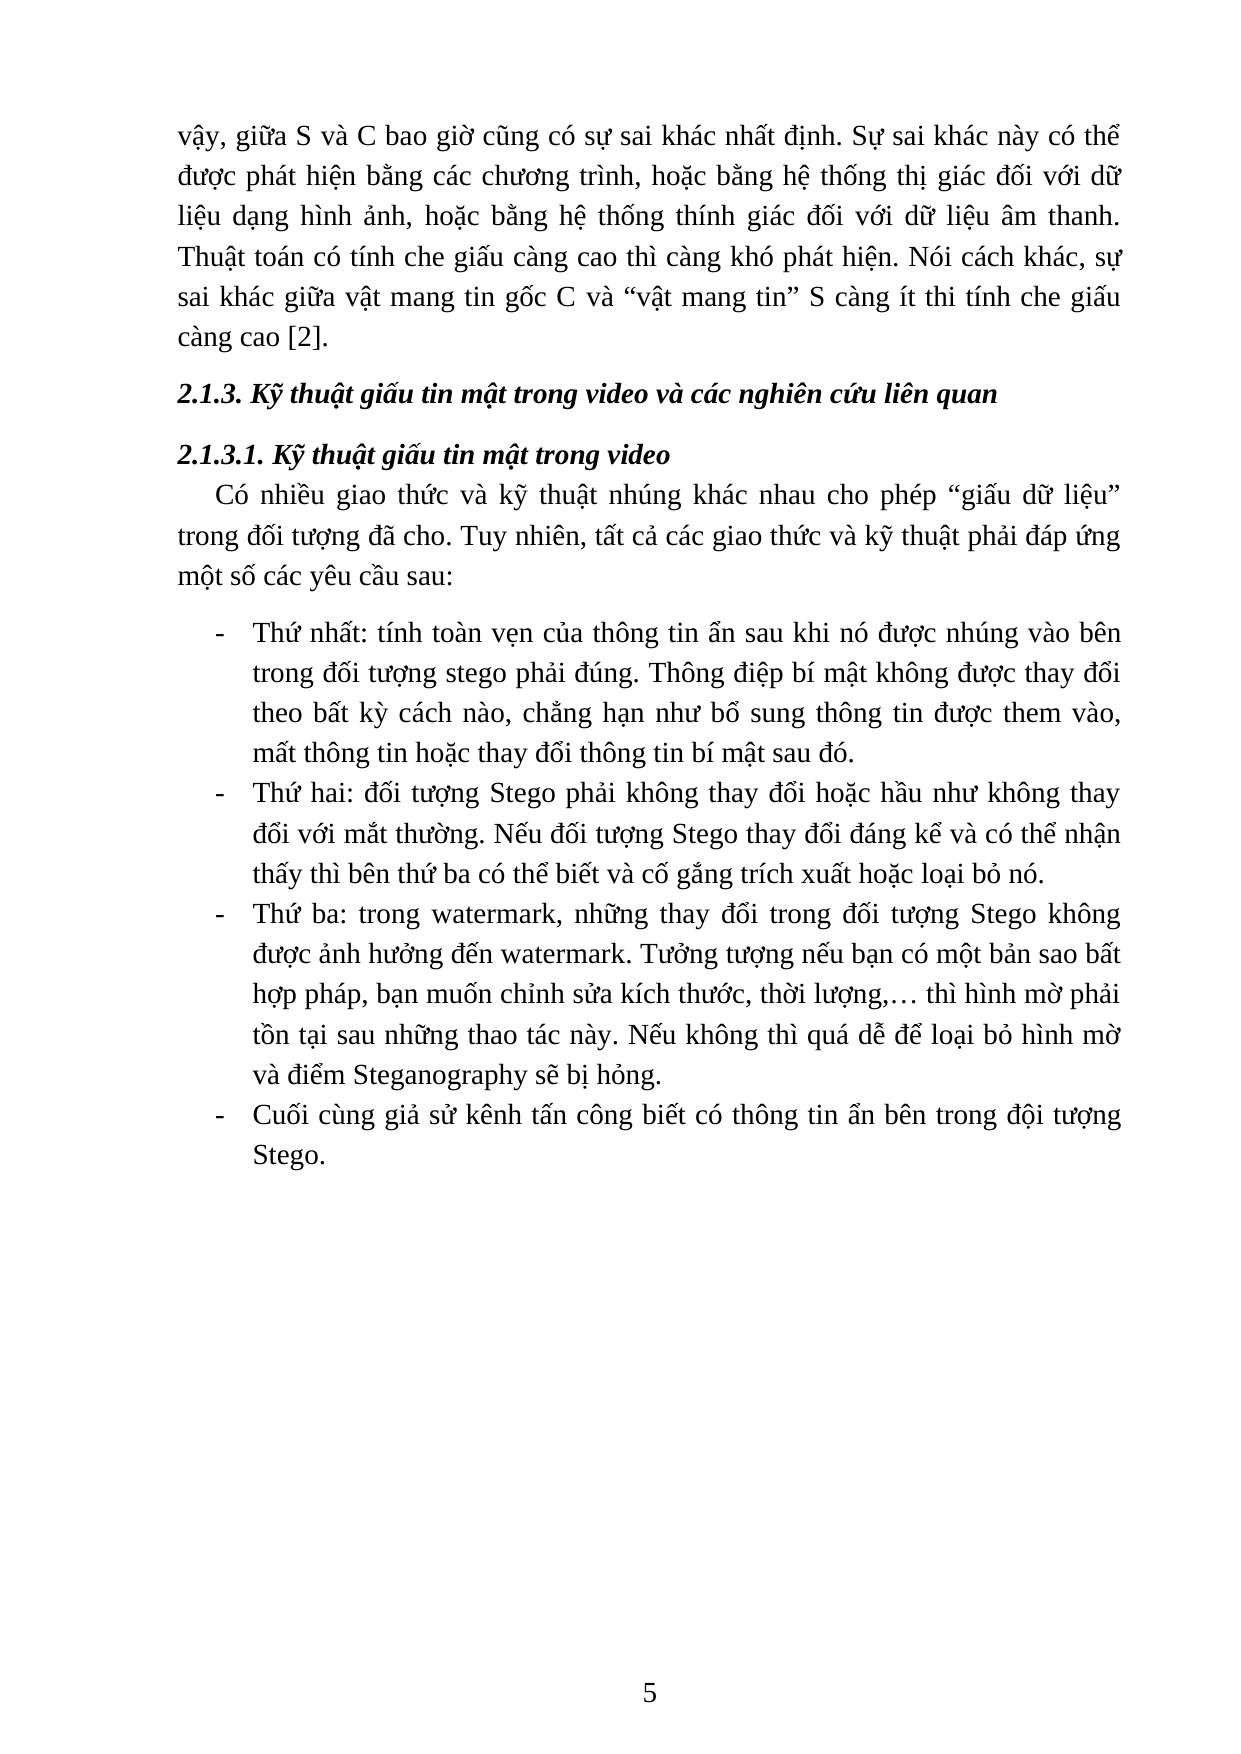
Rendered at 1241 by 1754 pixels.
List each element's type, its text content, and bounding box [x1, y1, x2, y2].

text Có nhiều giao thức và kỹ thuật nhúng khác nhau cho phép “giấu dữ liệu” trong đối tượng đã cho. Tuy nhiên, tất cả các giao thức và kỹ thuật phải đáp ứng một số các yêu cầu sau: [177, 477, 1122, 591]
list Thứ nhất: tính toàn vẹn của thông tin ẩn sau khi nó được nhúng vào bên trong đối tượng stego phải đúng. Thông điệp bí mật không được thay đổi theo bất kỳ cách nào, chẳng hạn như bổ sung thông tin được them vào, mất thông tin hoặc thay đổi thông tin bí mật sau đó. [215, 615, 1122, 769]
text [177, 118, 1122, 353]
subtitle Kỹ thuật giấu tin mật trong video và các nghiên cứu liên quan [177, 376, 1122, 409]
list Thứ ba: trong watermark, những thay đổi trong đối tượng Stego không được ảnh hưởng đến watermark. Tưởng tượng nếu bạn có một bản sao bất hợp pháp, bạn muốn chỉnh sửa kích thước, thời lượng,… thì hình mờ phải tồn tại sau những thao tác này. Nếu không thì quá dễ để loại bỏ hình mờ và điểm Steganography sẽ bị hỏng. [215, 896, 1122, 1091]
list Cuối cùng giả sử kênh tấn công biết có thông tin ẩn bên trong đội tượng Stego. [215, 1097, 1122, 1171]
list Thứ hai: đối tượng Stego phải không thay đổi hoặc hầu như không thay đổi với mắt thường. Nếu đối tượng Stego thay đổi đáng kể và có thể nhận thấy thì bên thứ ba có thể biết và cố gắng trích xuất hoặc loại bỏ nó. [215, 776, 1122, 889]
subtitle Kỹ thuật giấu tin mật trong video [177, 437, 1122, 471]
